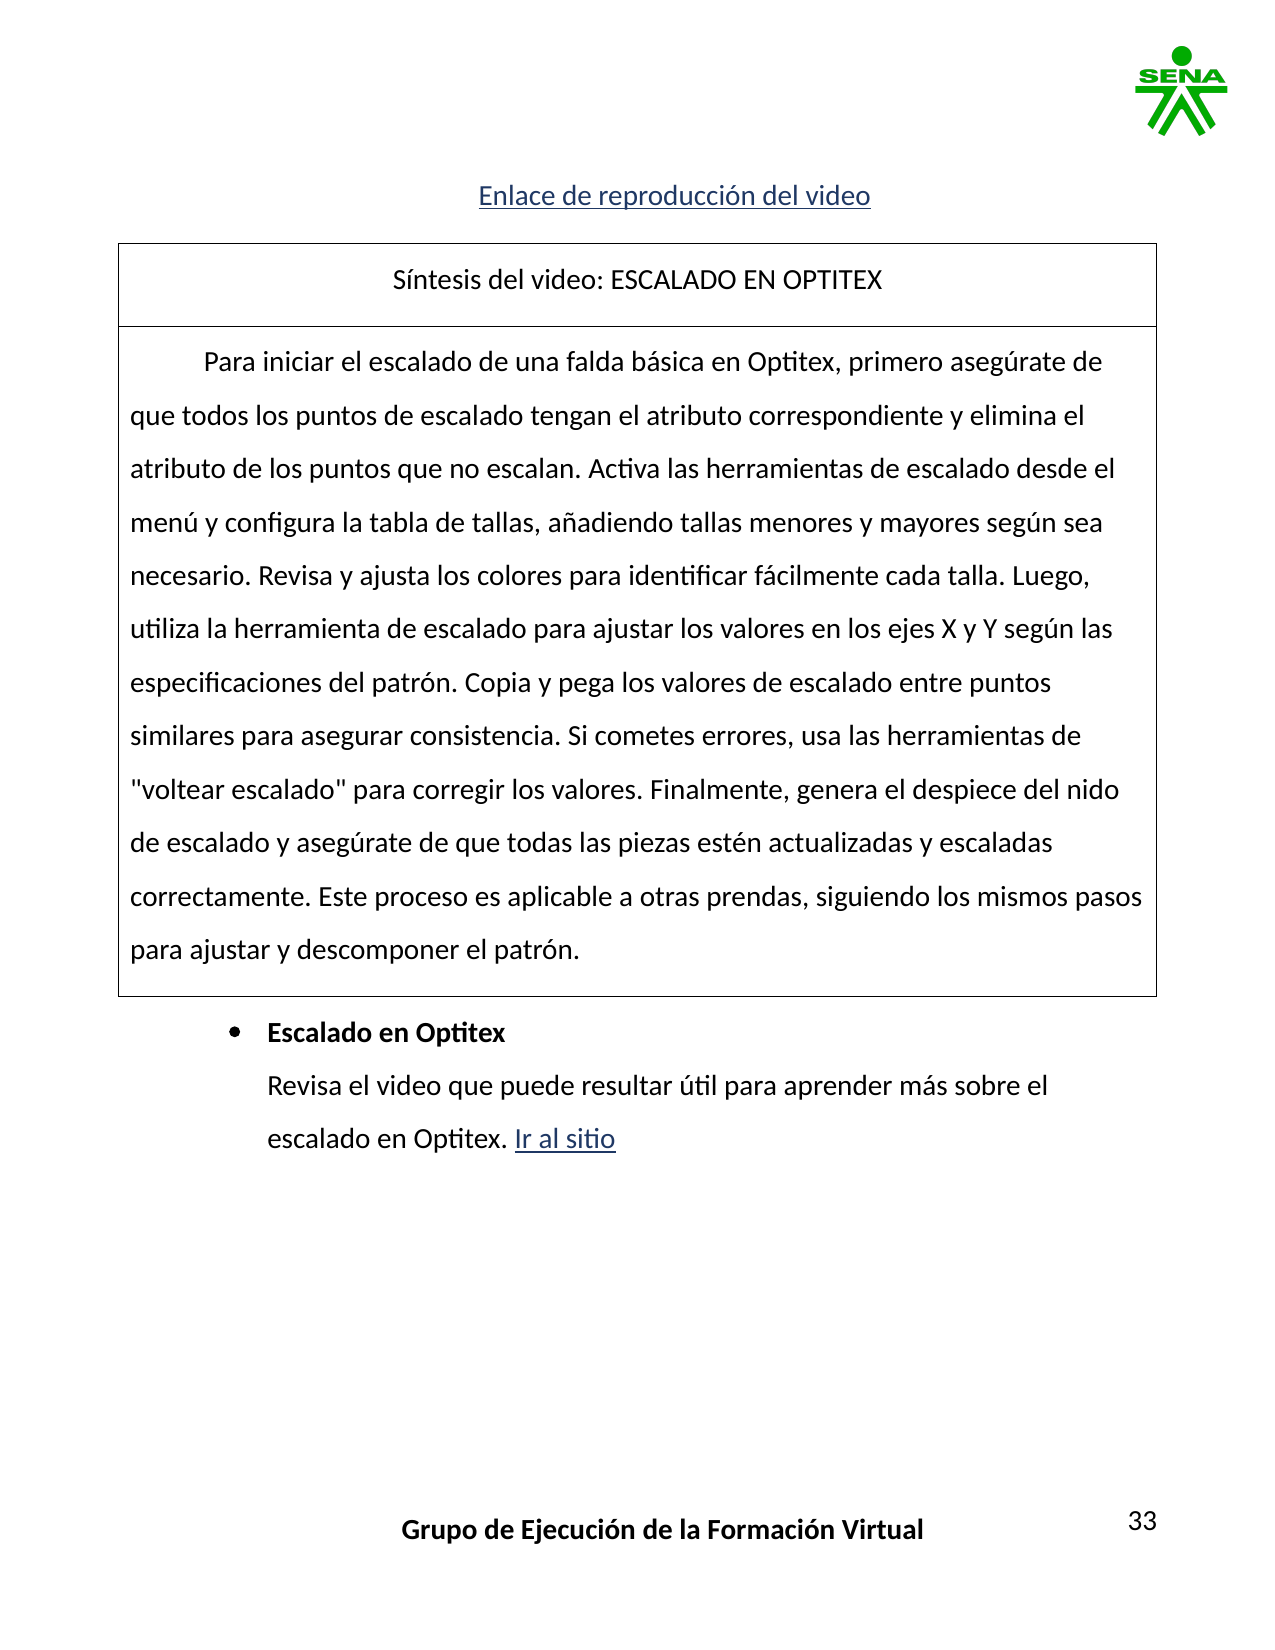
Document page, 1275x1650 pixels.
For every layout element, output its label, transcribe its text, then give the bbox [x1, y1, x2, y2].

picture [1135, 46, 1228, 136]
list Revisa el video que puede resultar útil para aprender más sobre el escalado en Optitex. Ir al sitio [267, 1067, 1157, 1156]
text Enlace de reproducción del video [118, 177, 1157, 213]
table_cell Para iniciar el escalado de una falda básica en Optitex, primero asegúrate de que todos los puntos de escalado tengan el atributo correspondiente y elimina el atributo de los puntos que no escalan. Activa las herramientas de escalado desde el menú y configura la tabla de tallas, añadiendo tallas menores y mayores según sea necesario. Revisa y ajusta los colores para identificar fácilmente cada talla. Luego, utiliza la herramienta de escalado para ajustar los valores en los ejes X y Y según las especificaciones del patrón. Copia y pega los valores de escalado entre puntos similares para asegurar consistencia. Si cometes errores, usa las herramientas de "voltear escalado" para corregir los valores. Finalmente, genera el despiece del nido de escalado y asegúrate de que todas las piezas estén actualizadas y escaladas correctamente. Este proceso es aplicable a otras prendas, siguiendo los mismos pasos para ajustar y descomponer el patrón. [119, 327, 1156, 996]
table_header Síntesis del video: ESCALADO EN OPTITEX [119, 244, 1156, 326]
list Escalado en Optitex [229, 1014, 1157, 1049]
